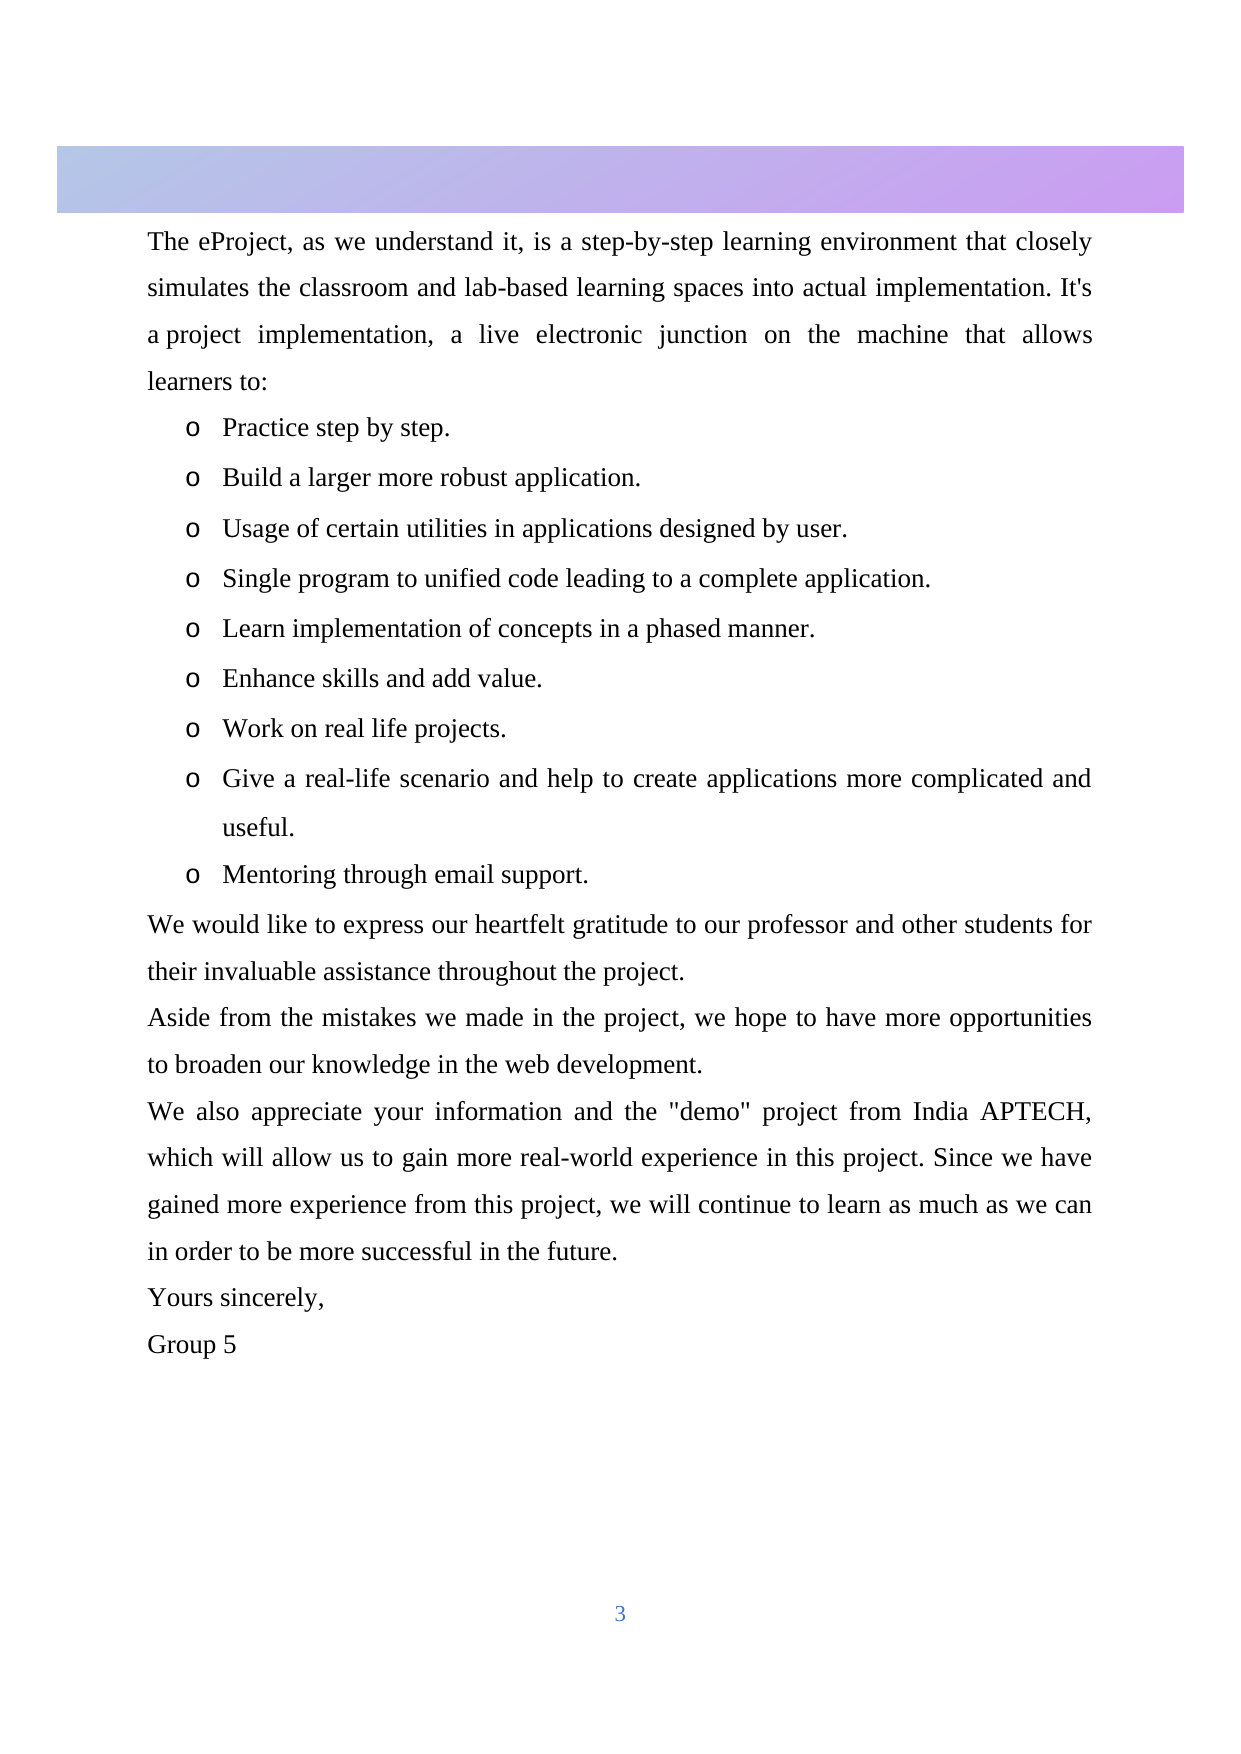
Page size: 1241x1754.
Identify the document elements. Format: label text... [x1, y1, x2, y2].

text Group 5 [147, 1328, 1093, 1359]
text We would like to express our heartfelt gratitude to our professor and other students for their invaluable assistance throughout the project. [147, 908, 1093, 986]
list Practice step by step. [184, 411, 1093, 445]
list Work on real life projects. [184, 712, 1093, 746]
text We also appreciate your information and the "demo" project from India APTECH, which will allow us to gain more real-world experience in this project. Since we have gained more experience from this project, we will continue to learn as much as we can in order to be more successful in the future. [147, 1094, 1093, 1266]
list Learn implementation of concepts in a phased manner. [184, 612, 1093, 645]
list Usage of certain utilities in applications designed by user. [184, 512, 1093, 545]
list Give a real-life scenario and help to create applications more complicated and useful. [184, 762, 1093, 842]
list Build a larger more robust application. [184, 462, 1093, 495]
text Yours sincerely, [147, 1281, 1093, 1312]
list Mentoring through email support. [184, 858, 1093, 891]
text Aside from the mistakes we made in the project, we hope to have more opportunities to broaden our knowledge in the web development. [147, 1001, 1093, 1079]
list Enhance skills and add value. [184, 662, 1093, 695]
list Single program to unified code leading to a complete application. [184, 562, 1093, 595]
